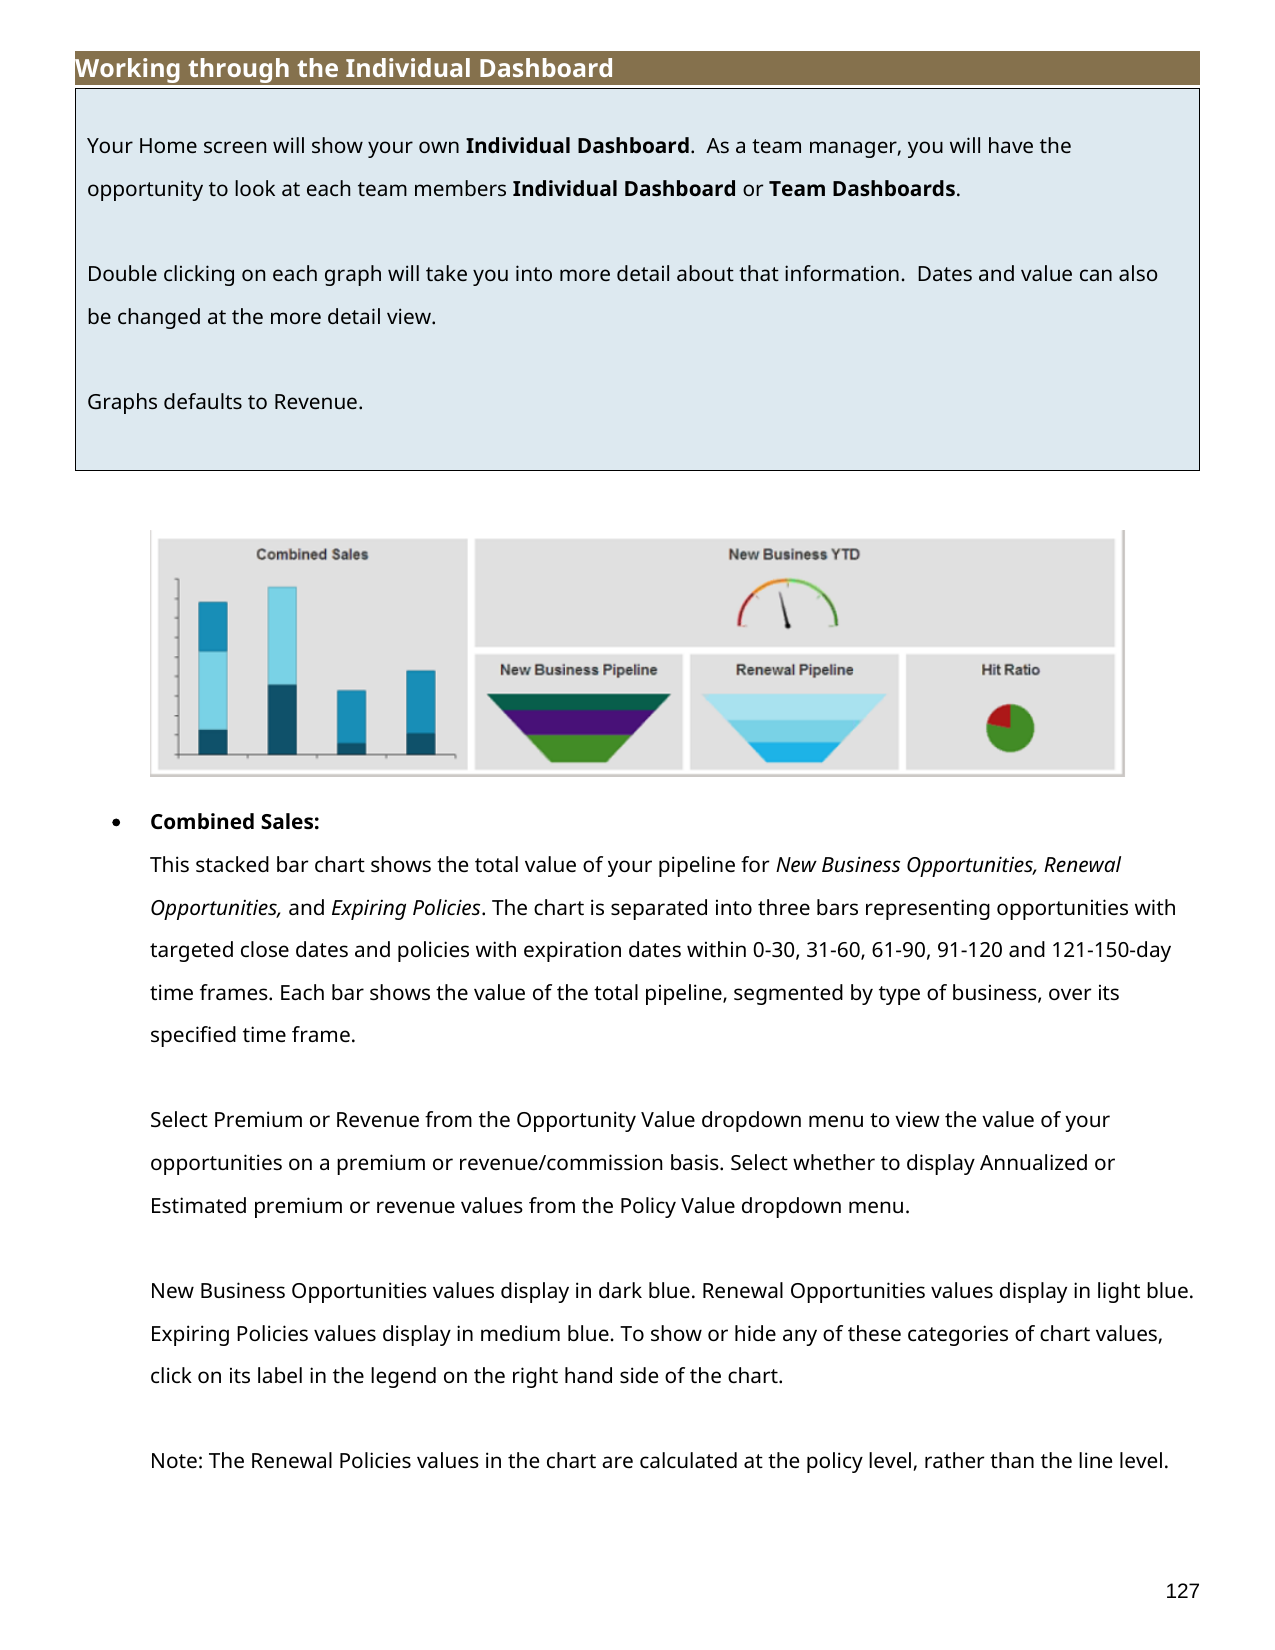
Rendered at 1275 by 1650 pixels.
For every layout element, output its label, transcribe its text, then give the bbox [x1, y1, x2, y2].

subtitle Working through the Individual Dashboard [75, 51, 1200, 85]
table_header Your Home screen will show your own Individual Dashboard. As a team manager, you will have the opportunity to look at each team members Individual Dashboard or Team Dashboards. Double clicking on each graph will take you into more detail about that information. Dates and value can also be changed at the more detail view. Graphs defaults to Revenue. [76, 89, 1199, 470]
list Combined Sales: [112, 807, 1200, 836]
list Select Premium or Revenue from the Opportunity Value dropdown menu to view the value of your opportunities on a premium or revenue/commission basis. Select whether to display Annualized or Estimated premium or revenue values from the Policy Value dropdown menu. [150, 1106, 1200, 1219]
list New Business Opportunities values display in dark blue. Renewal Opportunities values display in light blue. Expiring Policies values display in medium blue. To show or hide any of these categories of chart values, click on its label in the legend on the right hand side of the chart. [150, 1276, 1200, 1390]
list Note: The Renewal Policies values in the chart are calculated at the policy level, rather than the line level. [150, 1446, 1200, 1475]
picture [150, 530, 1125, 777]
list This stacked bar chart shows the total value of your pipeline for New Business Opportunities, Renewal Opportunities, and Expiring Policies. The chart is separated into three bars representing opportunities with targeted close dates and policies with expiration dates within 0-30, 31-60, 61-90, 91-120 and 121-150-day time frames. Each bar shows the value of the total pipeline, segmented by type of business, over its specified time frame. [150, 850, 1200, 1049]
